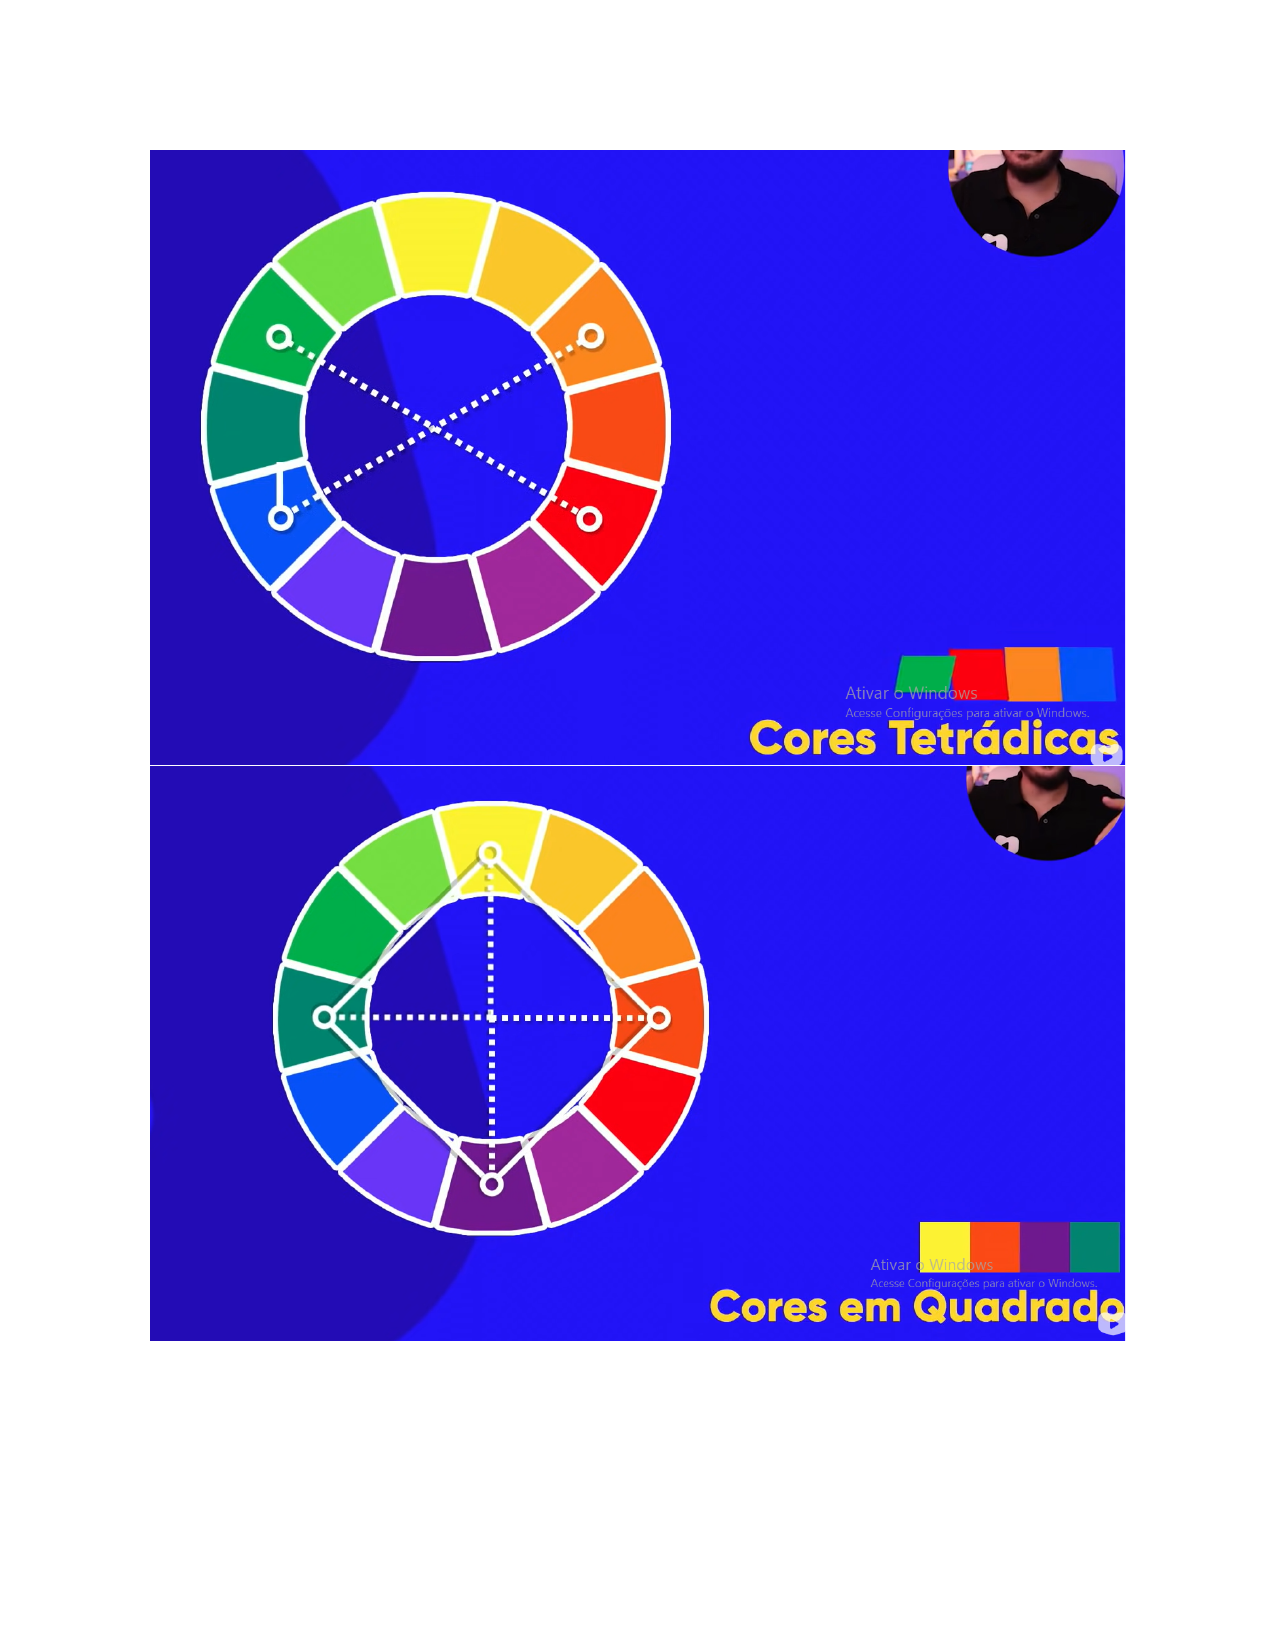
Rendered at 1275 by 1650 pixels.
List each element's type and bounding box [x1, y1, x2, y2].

picture [150, 766, 1125, 1341]
picture [150, 150, 1125, 765]
